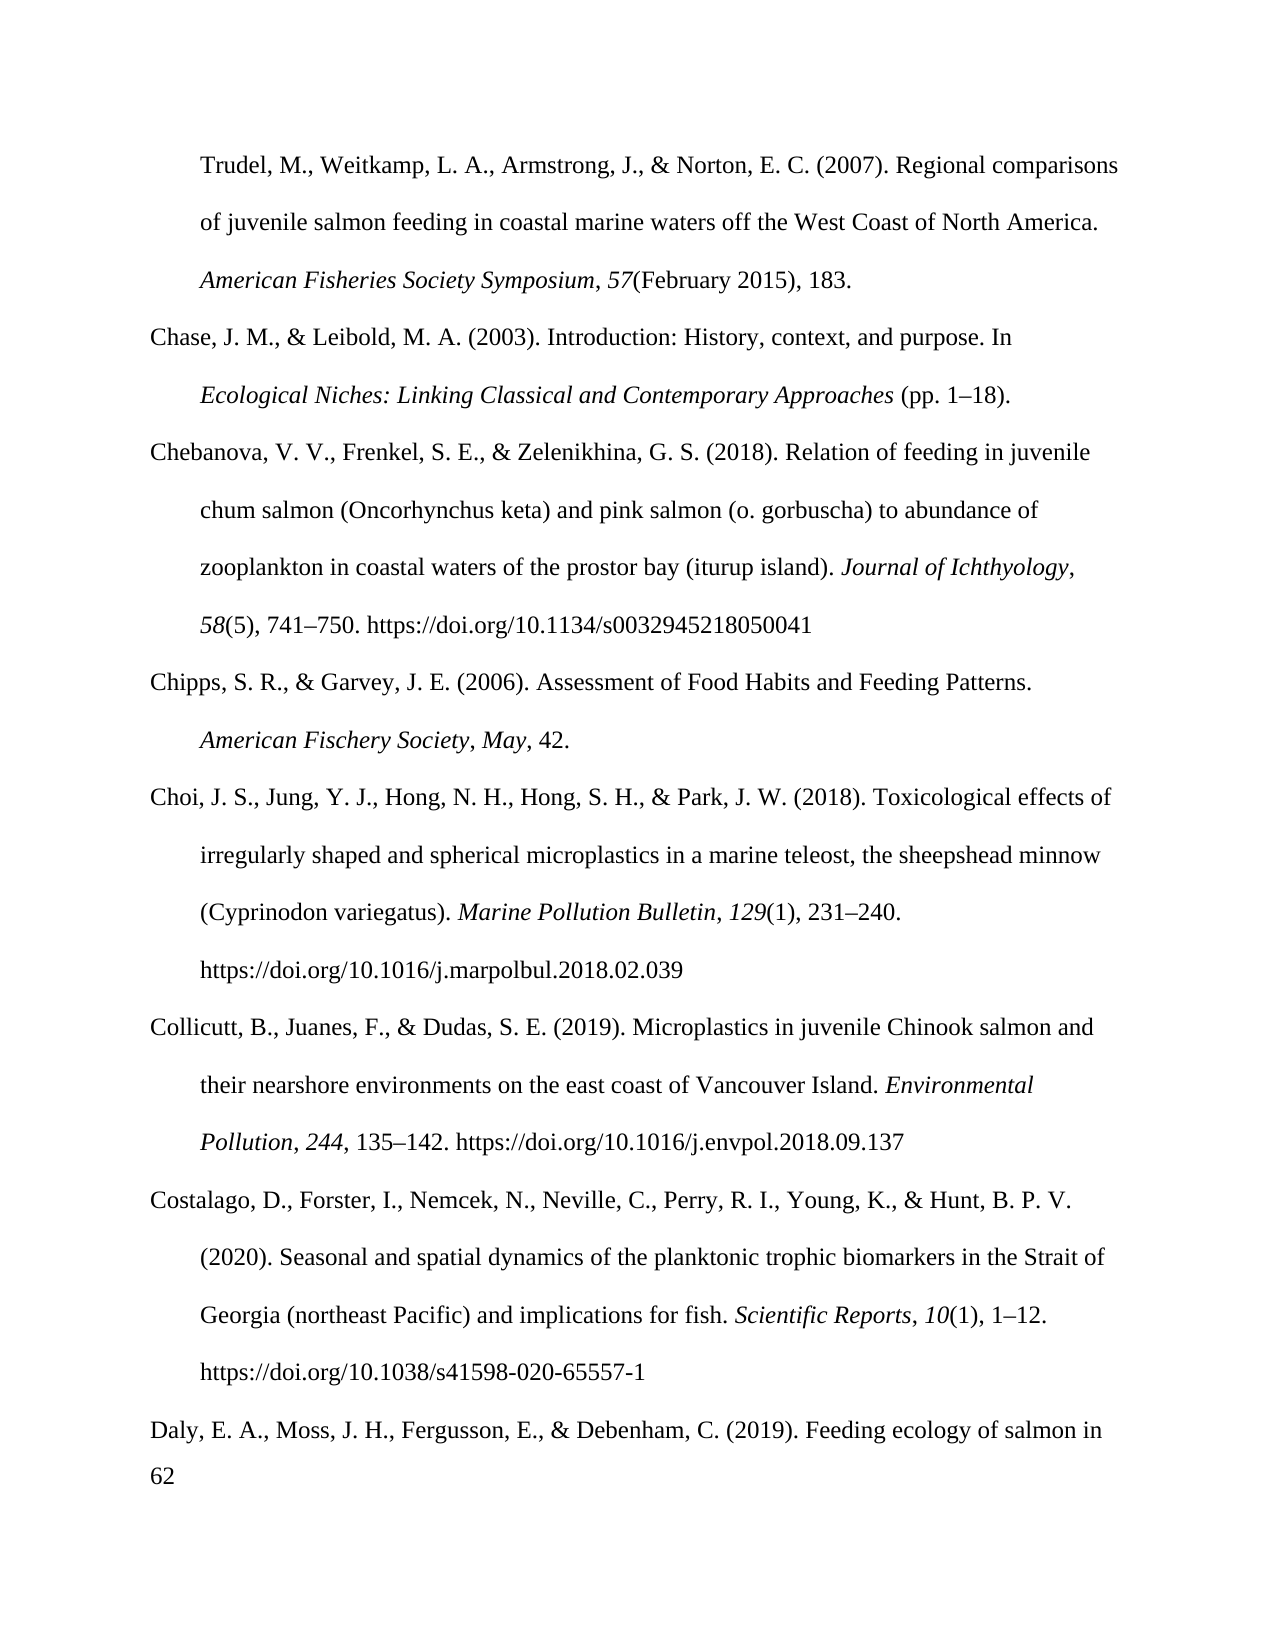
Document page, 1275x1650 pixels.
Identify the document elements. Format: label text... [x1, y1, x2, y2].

text Collicutt, B., Juanes, F., & Dudas, S. E. (2019). Microplastics in juvenile Chinook salmon and their nearshore environments on the east coast of Vancouver Island. Environmental Pollution, 244, 135–142. https://doi.org/10.1016/j.envpol.2018.09.137 [150, 1012, 1125, 1156]
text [150, 1415, 1125, 1444]
text Chase, J. M., & Leibold, M. A. (2003). Introduction: History, context, and purpose. In Ecological Niches: Linking Classical and Contemporary Approaches (pp. 1–18). [150, 322, 1125, 409]
text Chebanova, V. V., Frenkel, S. E., & Zelenikhina, G. S. (2018). Relation of feeding in juvenile chum salmon (Oncorhynchus keta) and pink salmon (o. gorbuscha) to abundance of zooplankton in coastal waters of the prostor bay (iturup island). Journal of Ichthyology, 58(5), 741–750. https://doi.org/10.1134/s0032945218050041 [150, 437, 1125, 639]
text Costalago, D., Forster, I., Nemcek, N., Neville, C., Perry, R. I., Young, K., & Hunt, B. P. V. (2020). Seasonal and spatial dynamics of the planktonic trophic biomarkers in the Strait of Georgia (northeast Pacific) and implications for fish. Scientific Reports, 10(1), 1–12. https://doi.org/10.1038/s41598-020-65557-1 [150, 1185, 1125, 1386]
text Choi, J. S., Jung, Y. J., Hong, N. H., Hong, S. H., & Park, J. W. (2018). Toxicological effects of irregularly shaped and spherical microplastics in a marine teleost, the sheepshead minnow (Cyprinodon variegatus). Marine Pollution Bulletin, 129(1), 231–240. https://doi.org/10.1016/j.marpolbul.2018.02.039 [150, 782, 1125, 984]
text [150, 150, 1125, 294]
text Chipps, S. R., & Garvey, J. E. (2006). Assessment of Food Habits and Feeding Patterns. American Fischery Society, May, 42. [150, 667, 1125, 754]
